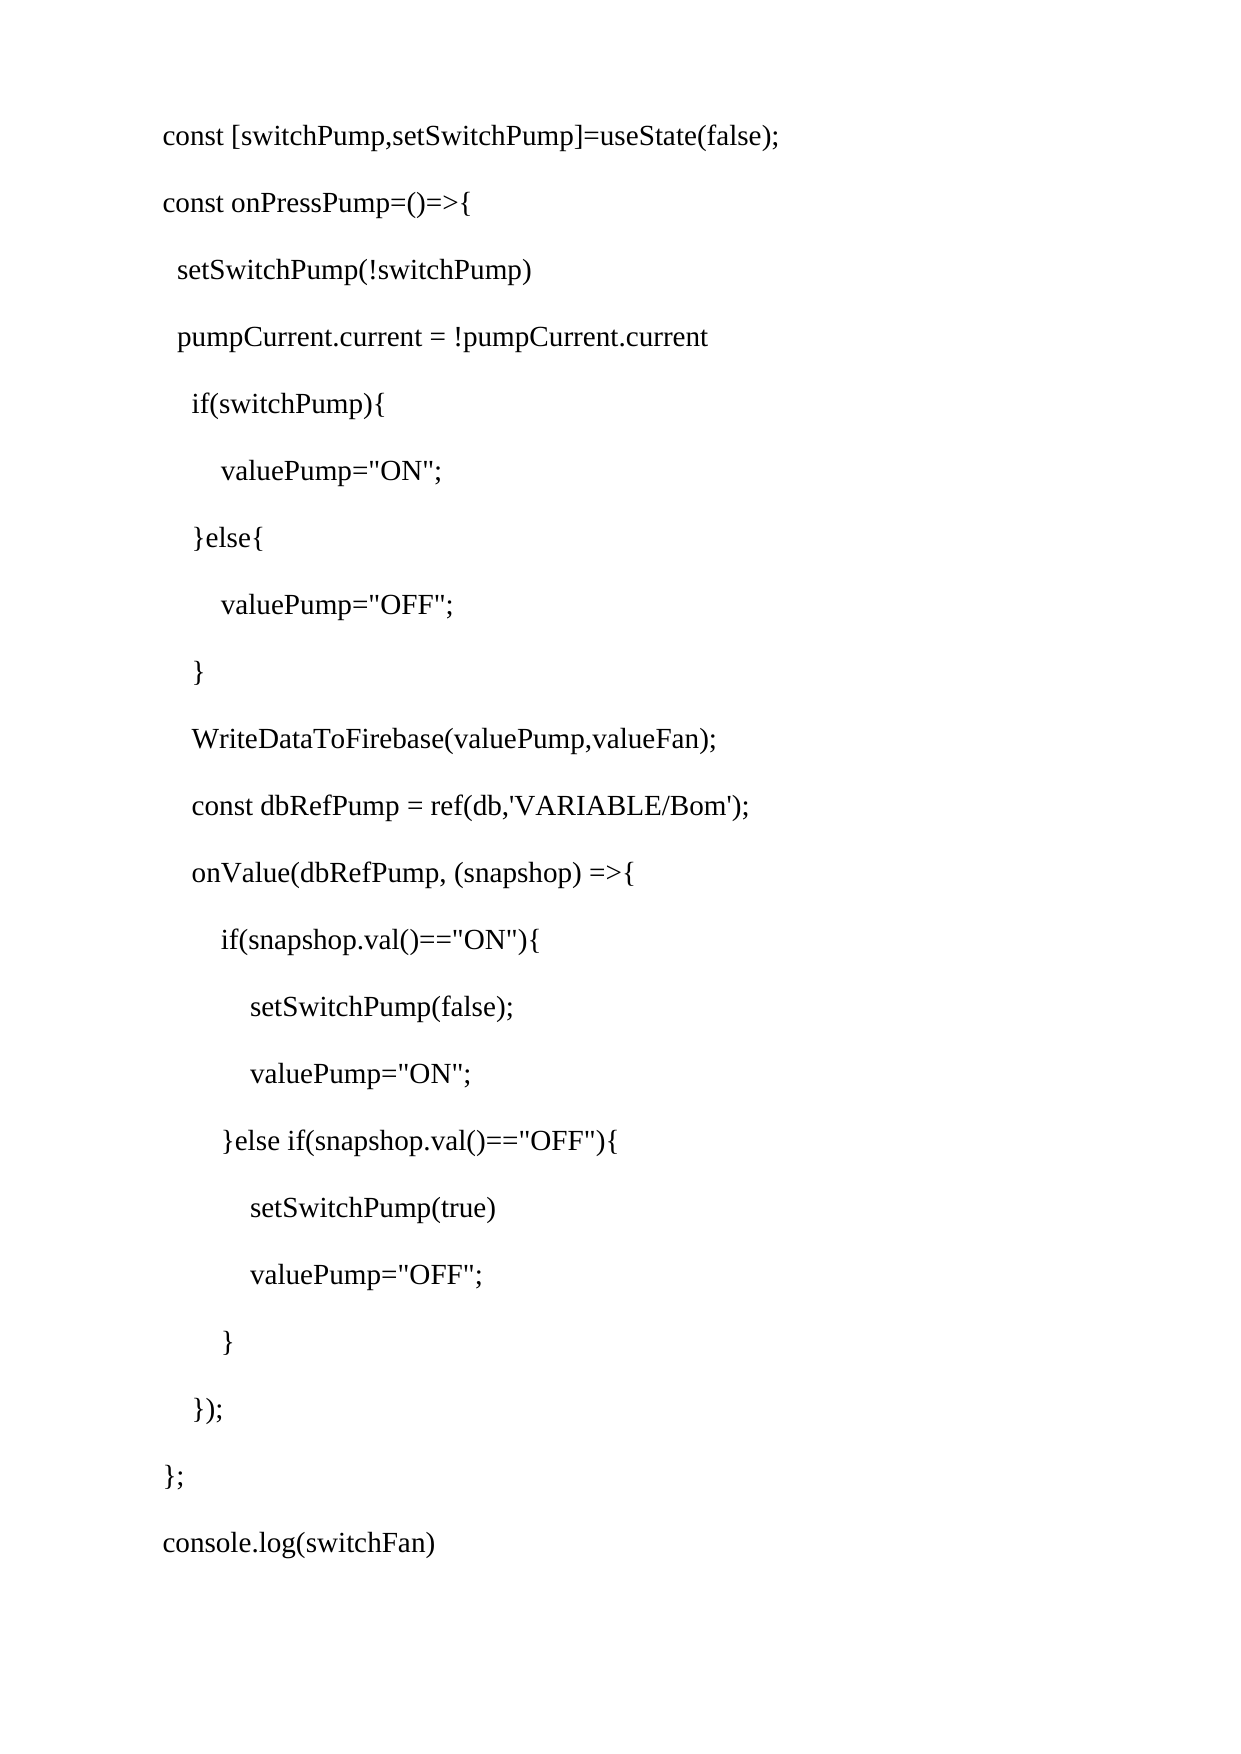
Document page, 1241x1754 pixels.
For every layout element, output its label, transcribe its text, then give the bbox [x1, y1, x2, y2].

text valuePump="ON"; [148, 453, 1122, 487]
text } [148, 1324, 1122, 1357]
text setSwitchPump(false); [148, 989, 1122, 1022]
text const dbRefPump = ref(db,'VARIABLE/Bom'); [148, 788, 1122, 821]
text console.log(switchFan) [148, 1525, 1122, 1558]
text setSwitchPump(!switchPump) [148, 252, 1122, 286]
text if(snapshop.val()=="ON"){ [148, 922, 1122, 955]
text const onPressPump=()=>{ [148, 185, 1122, 219]
text } [148, 654, 1122, 687]
text WriteDataToFirebase(valuePump,valueFan); [148, 721, 1122, 754]
text if(switchPump){ [148, 386, 1122, 419]
text const [switchPump,setSwitchPump]=useState(false); [148, 118, 1122, 152]
text valuePump="ON"; [148, 1056, 1122, 1089]
text }else if(snapshop.val()=="OFF"){ [148, 1123, 1122, 1156]
text valuePump="OFF"; [148, 587, 1122, 621]
text }; [148, 1458, 1122, 1491]
text valuePump="OFF"; [148, 1257, 1122, 1290]
text pumpCurrent.current = !pumpCurrent.current [148, 319, 1122, 353]
text onValue(dbRefPump, (snapshop) =>{ [148, 855, 1122, 888]
text }else{ [148, 520, 1122, 553]
text setSwitchPump(true) [148, 1190, 1122, 1223]
text }); [148, 1391, 1122, 1424]
